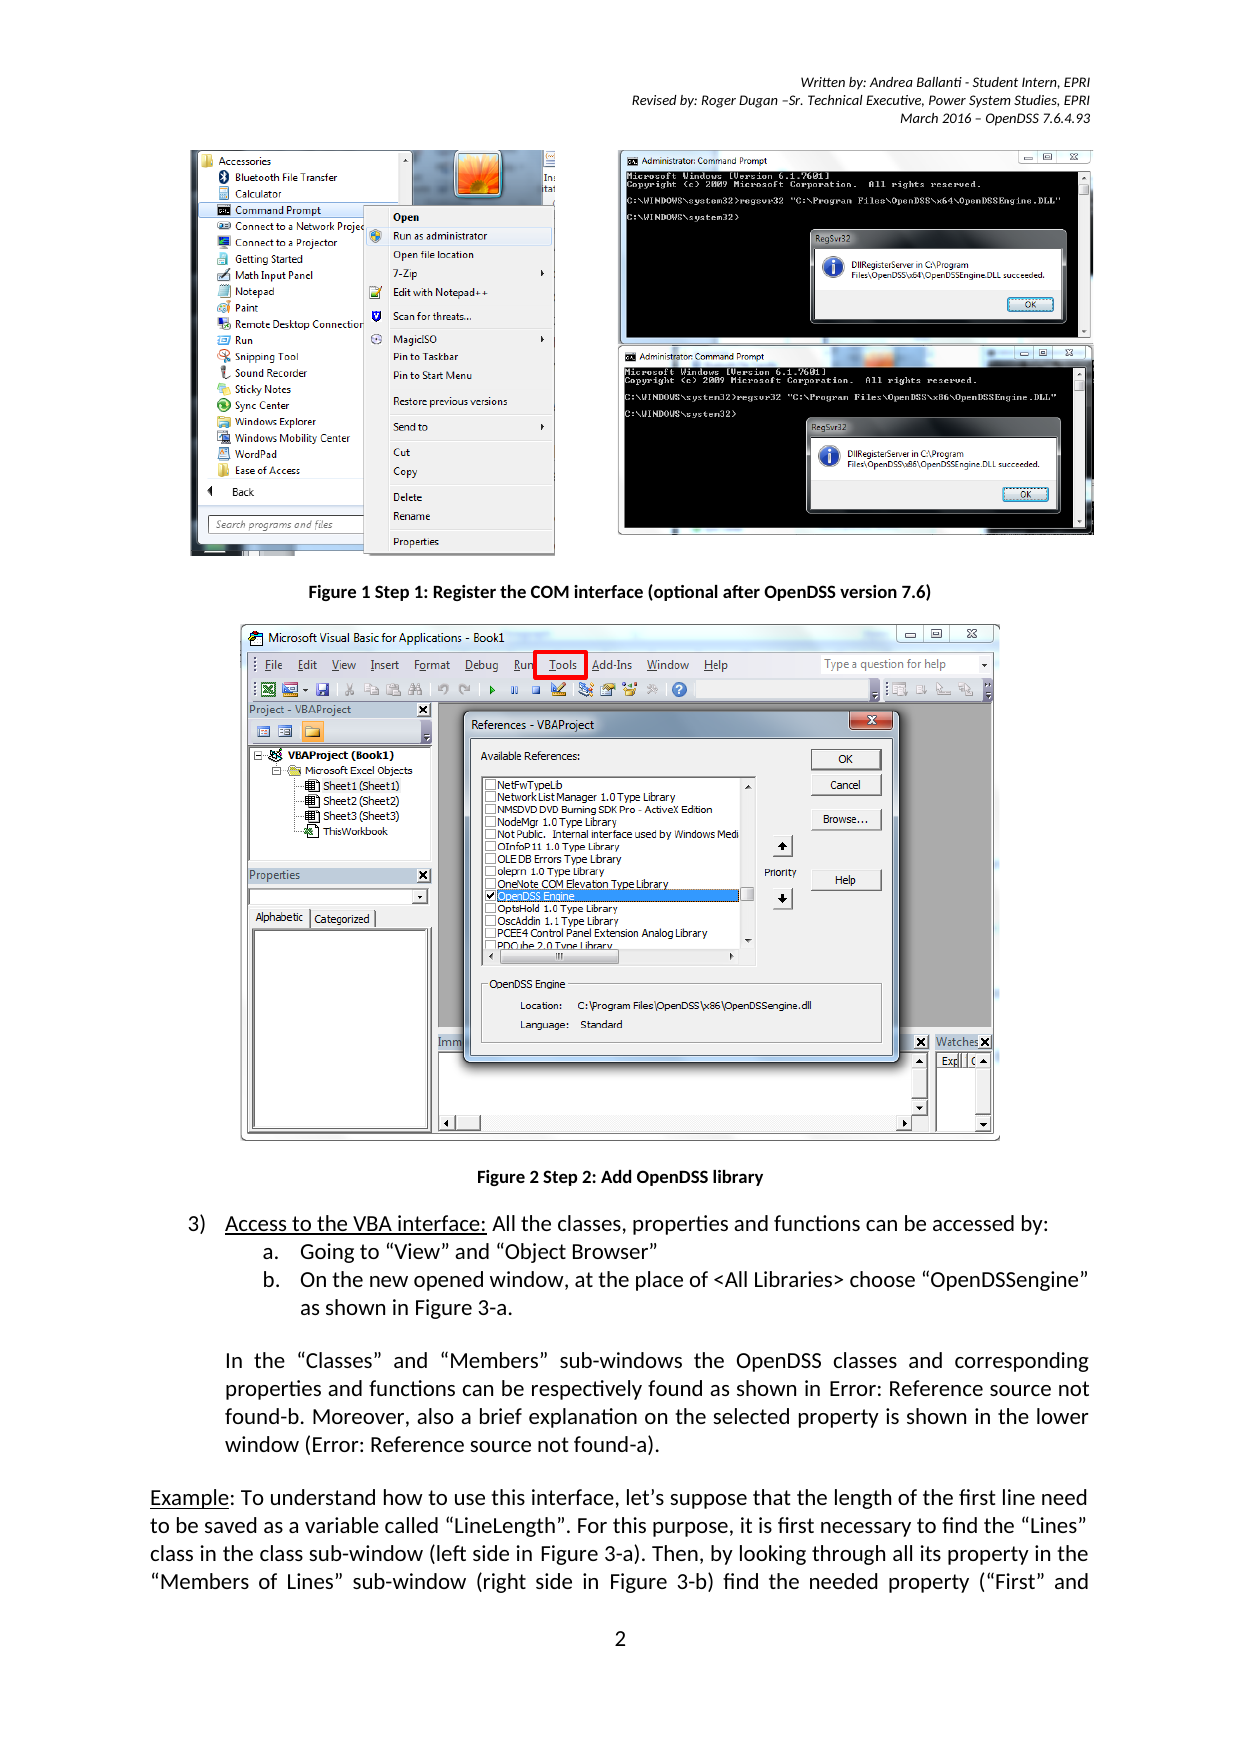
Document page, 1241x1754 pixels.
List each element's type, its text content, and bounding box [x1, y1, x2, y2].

text Figure 2 Step 2: Add OpenDSS library [150, 1166, 1090, 1188]
list Access to the VBA interface: All the classes, properties and functions can be accessed by: [187, 1209, 1090, 1237]
table_header [607, 150, 1095, 581]
table_header [139, 150, 607, 581]
picture [617, 150, 1094, 535]
text Figure 1 Step 1: Register the COM interface (optional after OpenDSS version 7.6) [150, 581, 1090, 604]
picture [240, 624, 1000, 1141]
list Going to “View” and “Object Browser” [262, 1237, 1090, 1265]
picture [190, 150, 555, 556]
list On the new opened window, at the place of <All Libraries> choose “OpenDSSengine” as shown in Figure 3-a. [262, 1265, 1090, 1321]
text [150, 1483, 1090, 1596]
